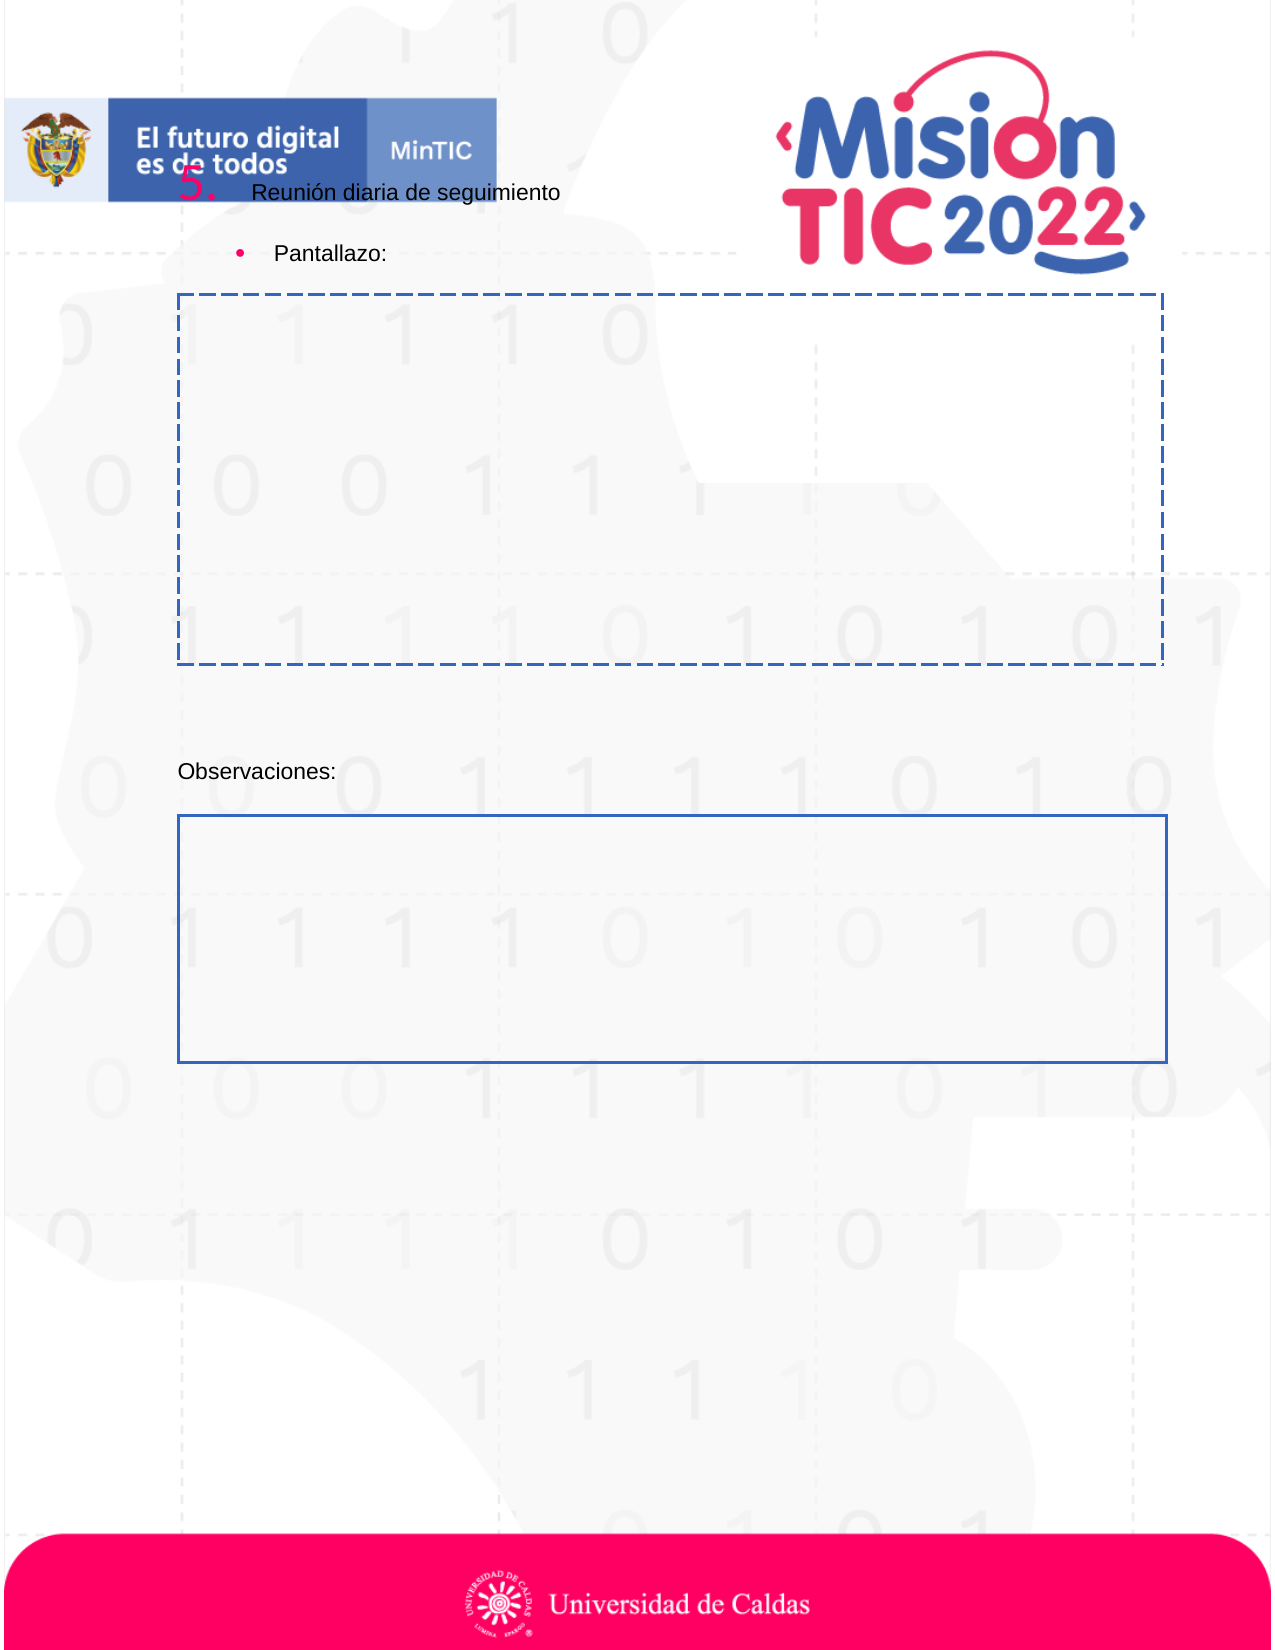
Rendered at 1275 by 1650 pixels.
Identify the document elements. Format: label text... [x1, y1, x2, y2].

table_header [180, 817, 1165, 1061]
list Pantallazo: [236, 240, 1098, 266]
picture [4, 0, 1271, 1650]
text Observaciones: [177, 758, 1098, 784]
list Reunión diaria de seguimiento [177, 148, 1098, 214]
table_header [179, 293, 1162, 663]
